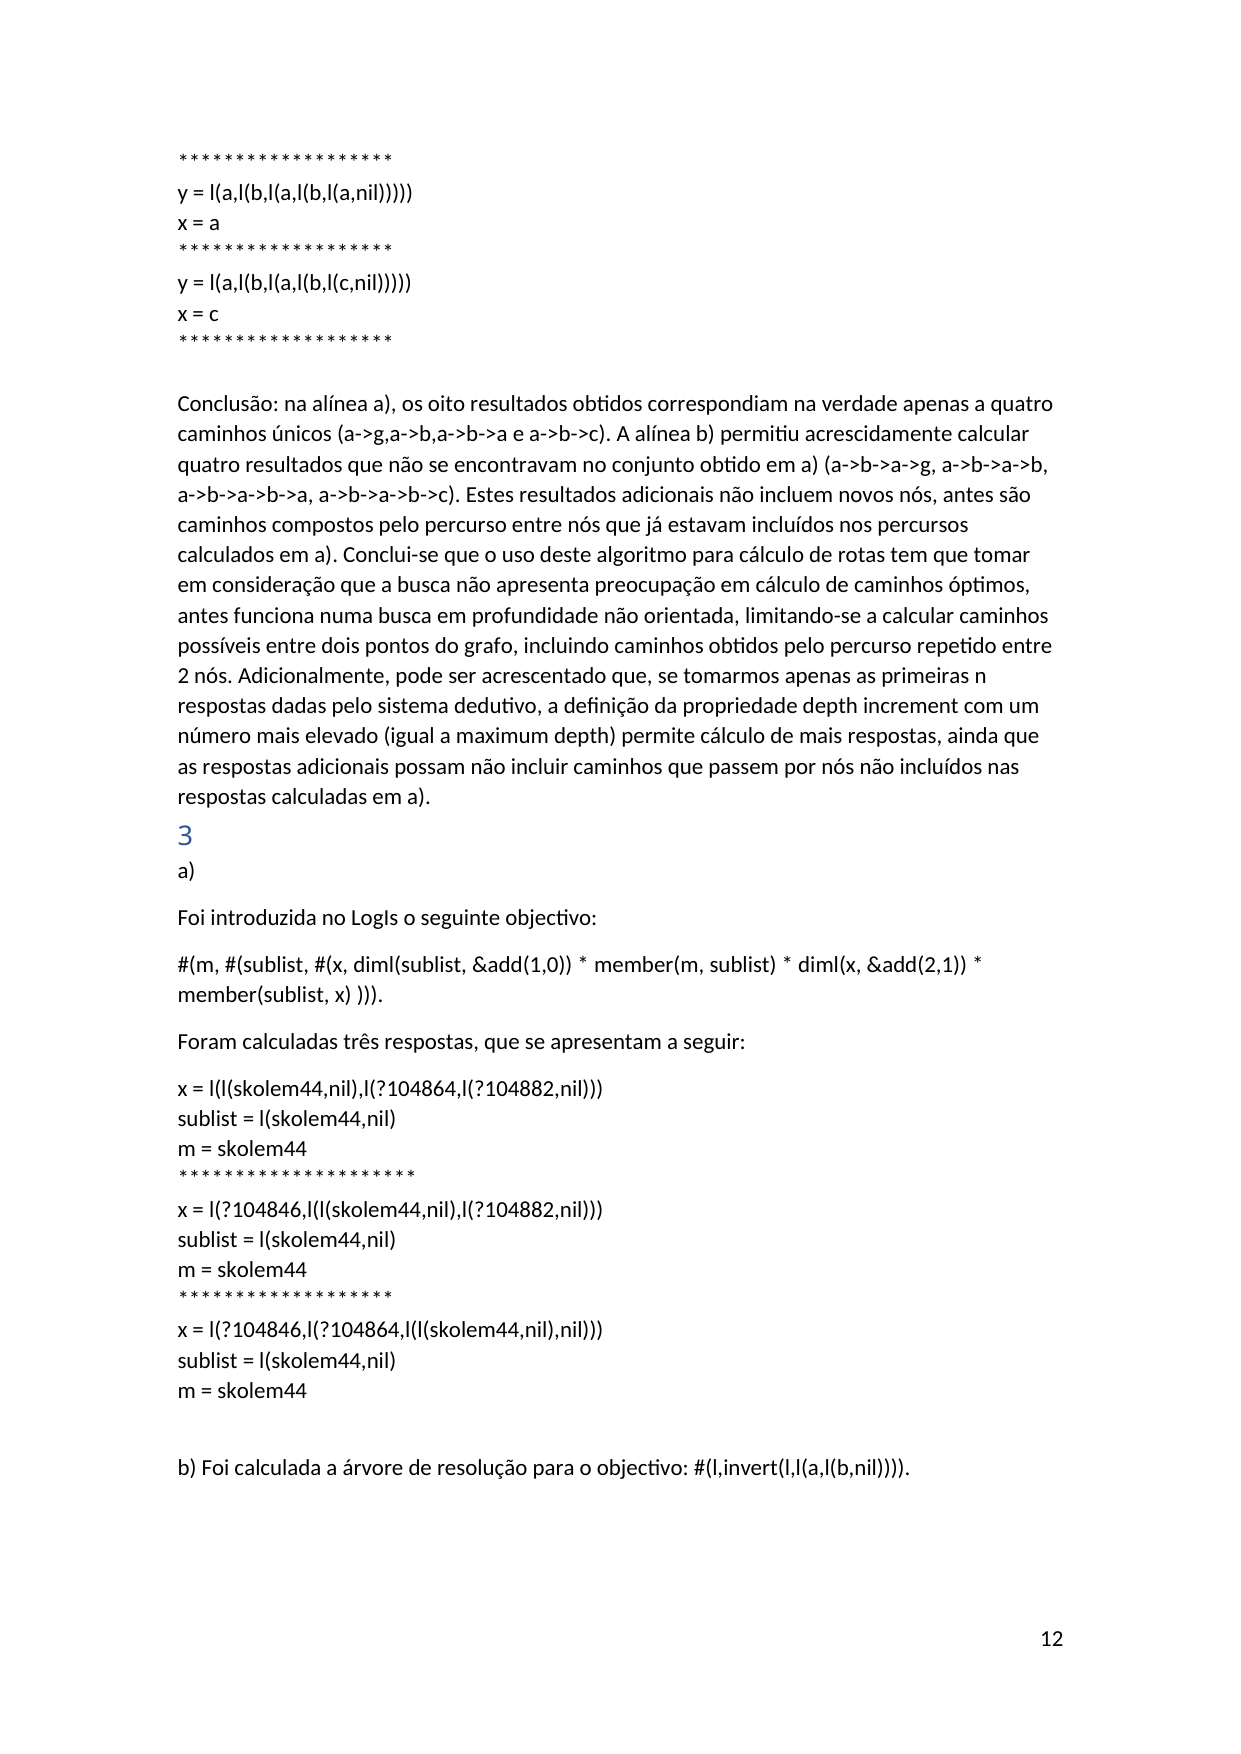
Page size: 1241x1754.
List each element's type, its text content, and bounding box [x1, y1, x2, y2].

text #(m, #(sublist, #(x, diml(sublist, &add(1,0)) * member(m, sublist) * diml(x, &add(2,1)) * member(sublist, x) ))). [177, 950, 1063, 1008]
text ******************* [177, 1285, 1063, 1313]
text x = l(?104846,l(?104864,l(l(skolem44,nil),nil))) [177, 1316, 1063, 1343]
text Foram calculadas três respostas, que se apresentam a seguir: [177, 1027, 1063, 1055]
text a) [177, 856, 1063, 884]
text x = a [177, 208, 1063, 236]
text Foi introduzida no LogIs o seguinte objectivo: [177, 903, 1063, 931]
text x = l(l(skolem44,nil),l(?104864,l(?104882,nil))) [177, 1074, 1063, 1102]
text x = c [177, 299, 1063, 327]
subtitle 3 [177, 816, 1063, 853]
text sublist = l(skolem44,nil) [177, 1225, 1063, 1253]
text sublist = l(skolem44,nil) [177, 1104, 1063, 1132]
text m = skolem44 [177, 1255, 1063, 1283]
text Conclusão: na alínea a), os oito resultados obtidos correspondiam na verdade apenas a quatro caminhos únicos (a->g,a->b,a->b->a e a->b->c). A alínea b) permitiu acrescidamente calcular quatro resultados que não se encontravam no conjunto obtido em a) (a->b->a->g, a->b->a->b, a->b->a->b->a, a->b->a->b->c). Estes resultados adicionais não incluem novos nós, antes são caminhos compostos pelo percurso entre nós que já estavam incluídos nos percursos calculados em a). Conclui-se que o uso deste algoritmo para cálculo de rotas tem que tomar em consideração que a busca não apresenta preocupação em cálculo de caminhos óptimos, antes funciona numa busca em profundidade não orientada, limitando-se a calcular caminhos possíveis entre dois pontos do grafo, incluindo caminhos obtidos pelo percurso repetido entre 2 nós. Adicionalmente, pode ser acrescentado que, se tomarmos apenas as primeiras n respostas dadas pelo sistema dedutivo, a definição da propriedade depth increment com um número mais elevado (igual a maximum depth) permite cálculo de mais respostas, ainda que as respostas adicionais possam não incluir caminhos que passem por nós não incluídos nas respostas calculadas em a). [177, 389, 1063, 810]
text m = skolem44 [177, 1376, 1063, 1404]
text ******************* [177, 148, 1063, 176]
text m = skolem44 [177, 1134, 1063, 1162]
text y = l(a,l(b,l(a,l(b,l(a,nil))))) [177, 178, 1063, 206]
text ******************* [177, 329, 1063, 357]
text sublist = l(skolem44,nil) [177, 1346, 1063, 1374]
text b) Foi calculada a árvore de resolução para o objectivo: #(l,invert(l,l(a,l(b,nil)))). [177, 1453, 1063, 1481]
text y = l(a,l(b,l(a,l(b,l(c,nil))))) [177, 268, 1063, 296]
text ******************* [177, 238, 1063, 266]
text x = l(?104846,l(l(skolem44,nil),l(?104882,nil))) [177, 1195, 1063, 1223]
text ********************* [177, 1164, 1063, 1192]
